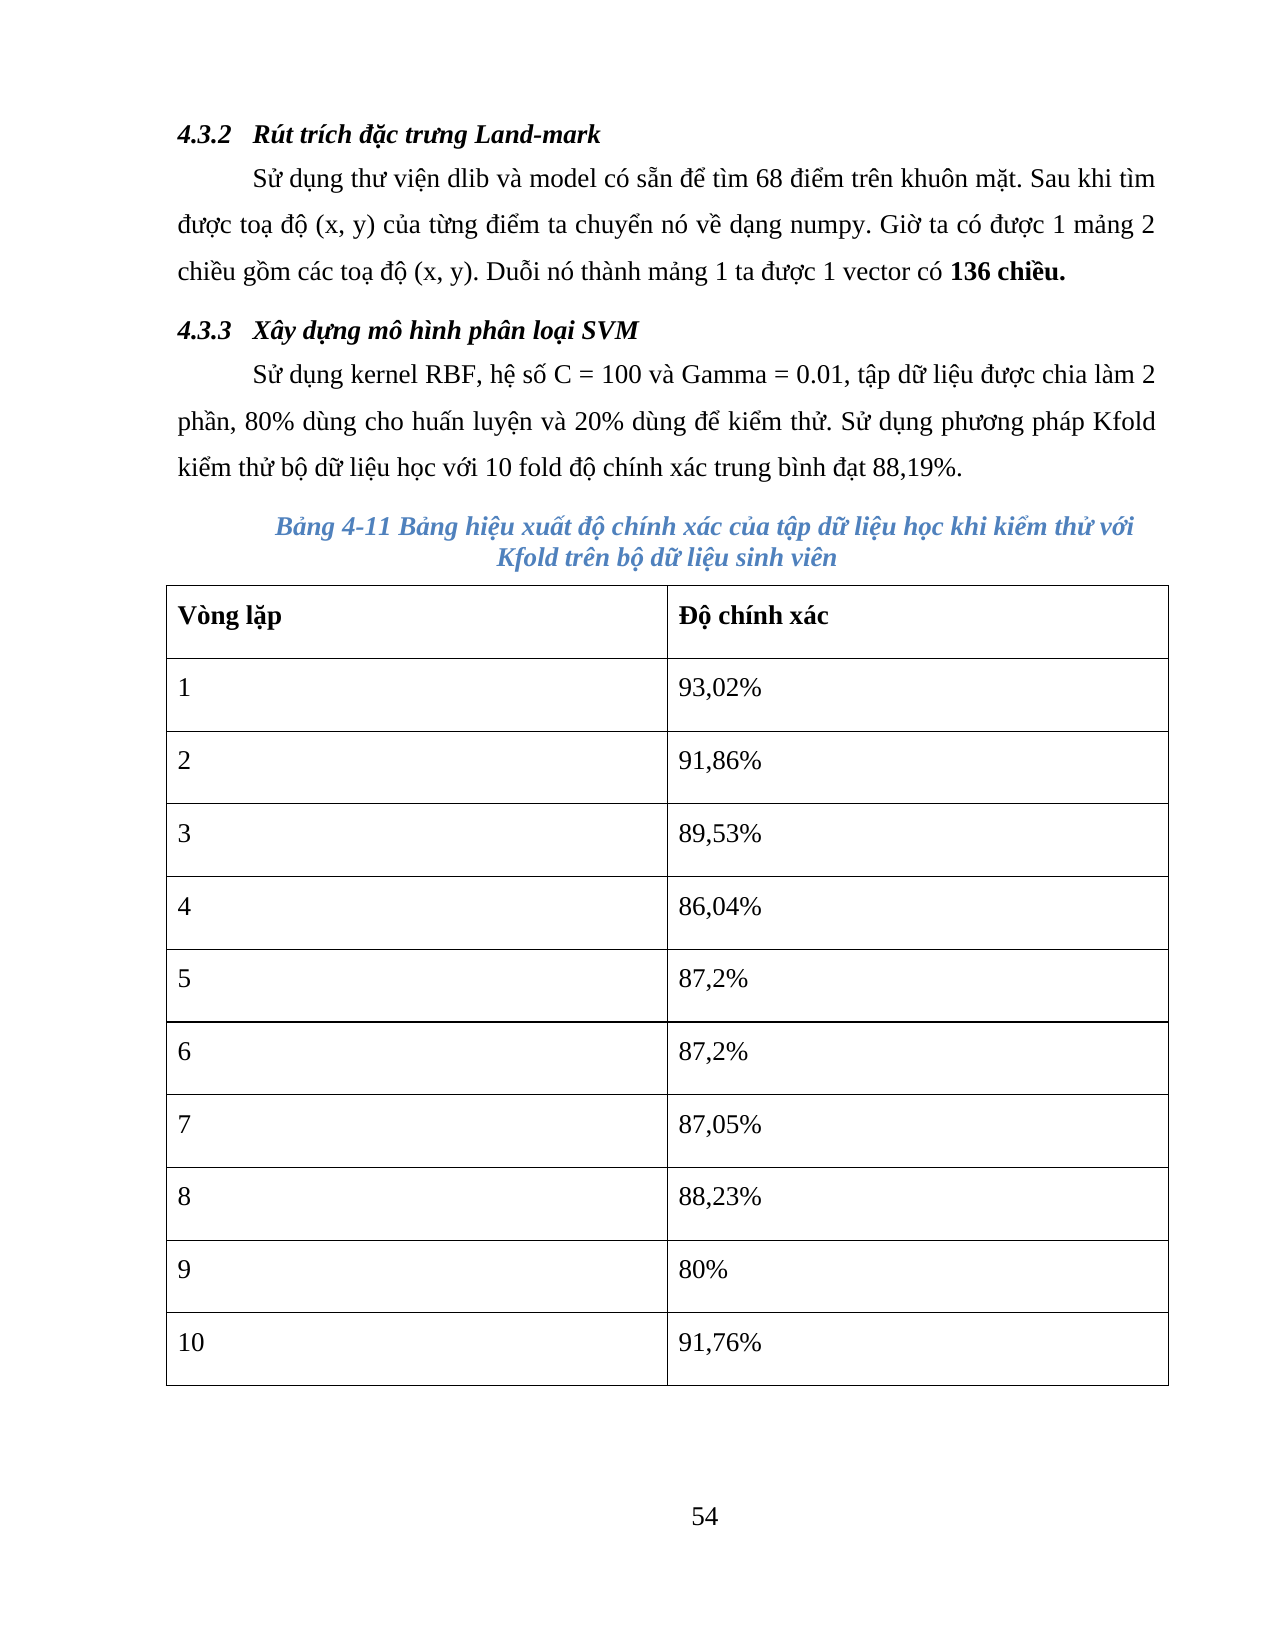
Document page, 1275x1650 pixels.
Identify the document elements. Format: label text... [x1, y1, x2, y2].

table_cell 80% [668, 1241, 1168, 1312]
table_cell 10 [167, 1313, 667, 1385]
table_cell 88,23% [668, 1168, 1168, 1239]
text Sử dụng kernel RBF, hệ số C = 100 và Gamma = 0.01, tập dữ liệu được chia làm 2 phần, 80% dùng cho huấn luyện và 20% dùng để kiểm thử. Sử dụng phương pháp Kfold kiểm thử bộ dữ liệu học với 10 fold độ chính xác trung bình đạt 88,19%. [177, 358, 1157, 482]
table_cell 87,05% [668, 1095, 1168, 1167]
table_cell 91,86% [668, 732, 1168, 803]
table_cell 2 [167, 732, 667, 803]
table_cell 7 [167, 1095, 667, 1167]
table_cell 9 [167, 1241, 667, 1312]
table_cell 1 [167, 659, 667, 731]
subtitle Rút trích đặc trưng Land-mark [177, 118, 1157, 149]
table_cell 91,76% [668, 1313, 1168, 1385]
subtitle Xây dựng mô hình phân loại SVM [177, 314, 1157, 345]
table_cell 93,02% [668, 659, 1168, 731]
table_header Vòng lặp [167, 586, 667, 658]
table_cell 6 [167, 1023, 667, 1094]
table_cell 86,04% [668, 877, 1168, 949]
text Sử dụng thư viện dlib và model có sẵn để tìm 68 điểm trên khuôn mặt. Sau khi tìm được toạ độ (x, y) của từng điểm ta chuyển nó về dạng numpy. Giờ ta có được 1 mảng 2 chiều gồm các toạ độ (x, y). Duỗi nó thành mảng 1 ta được 1 vector có 136 chiều. [177, 162, 1157, 286]
table_cell 5 [167, 950, 667, 1021]
table_cell 4 [167, 877, 667, 949]
table_cell 3 [167, 804, 667, 876]
table_cell 87,2% [668, 1023, 1168, 1094]
table_cell 8 [167, 1168, 667, 1239]
table_cell 87,2% [668, 950, 1168, 1021]
table_cell 89,53% [668, 804, 1168, 876]
table_header Độ chính xác [668, 586, 1168, 658]
